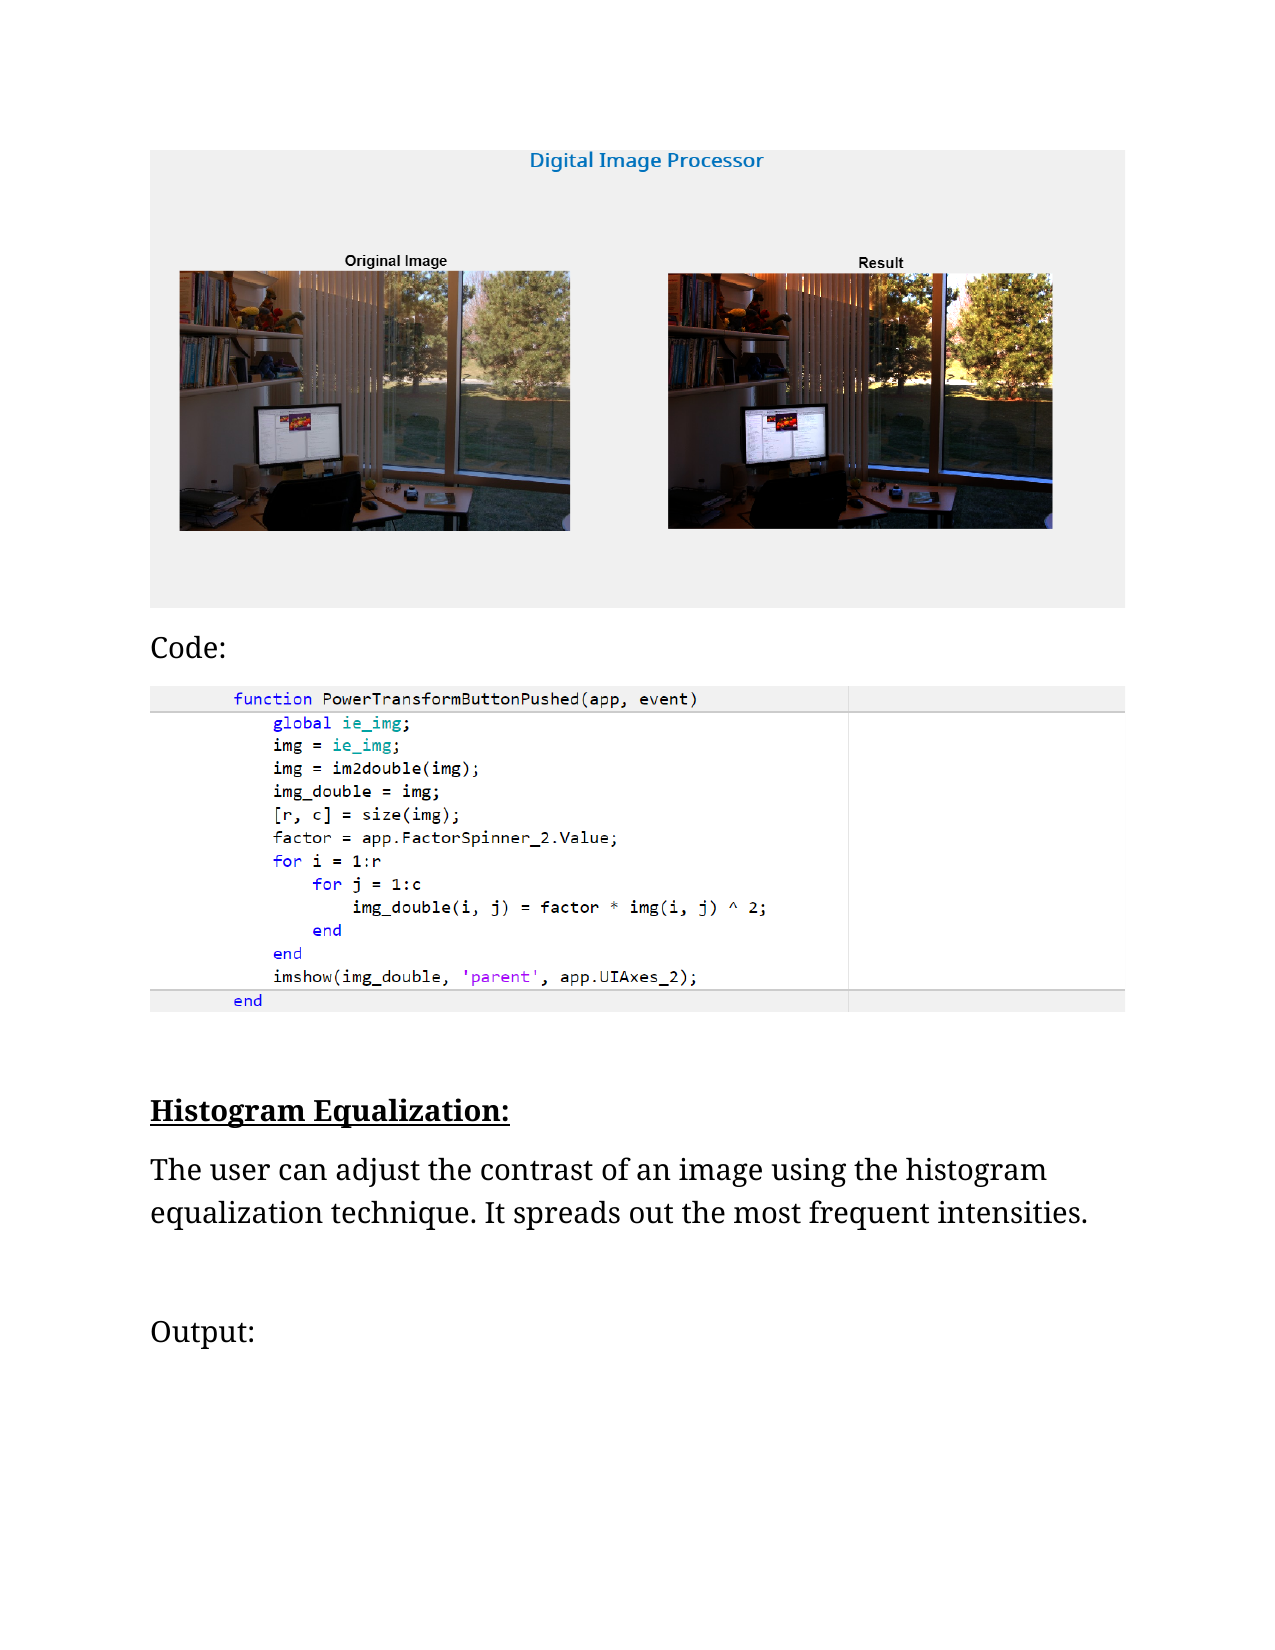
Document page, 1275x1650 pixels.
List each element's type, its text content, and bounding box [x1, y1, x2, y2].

text The user can adjust the contrast of an image using the histogram equalization technique. It spreads out the most frequent intensities. [150, 1150, 1125, 1232]
picture [150, 150, 1125, 608]
text Histogram Equalization: [150, 1090, 1125, 1130]
picture [150, 686, 1125, 1012]
text Code: [150, 627, 1125, 667]
text Output: [150, 1311, 1125, 1351]
